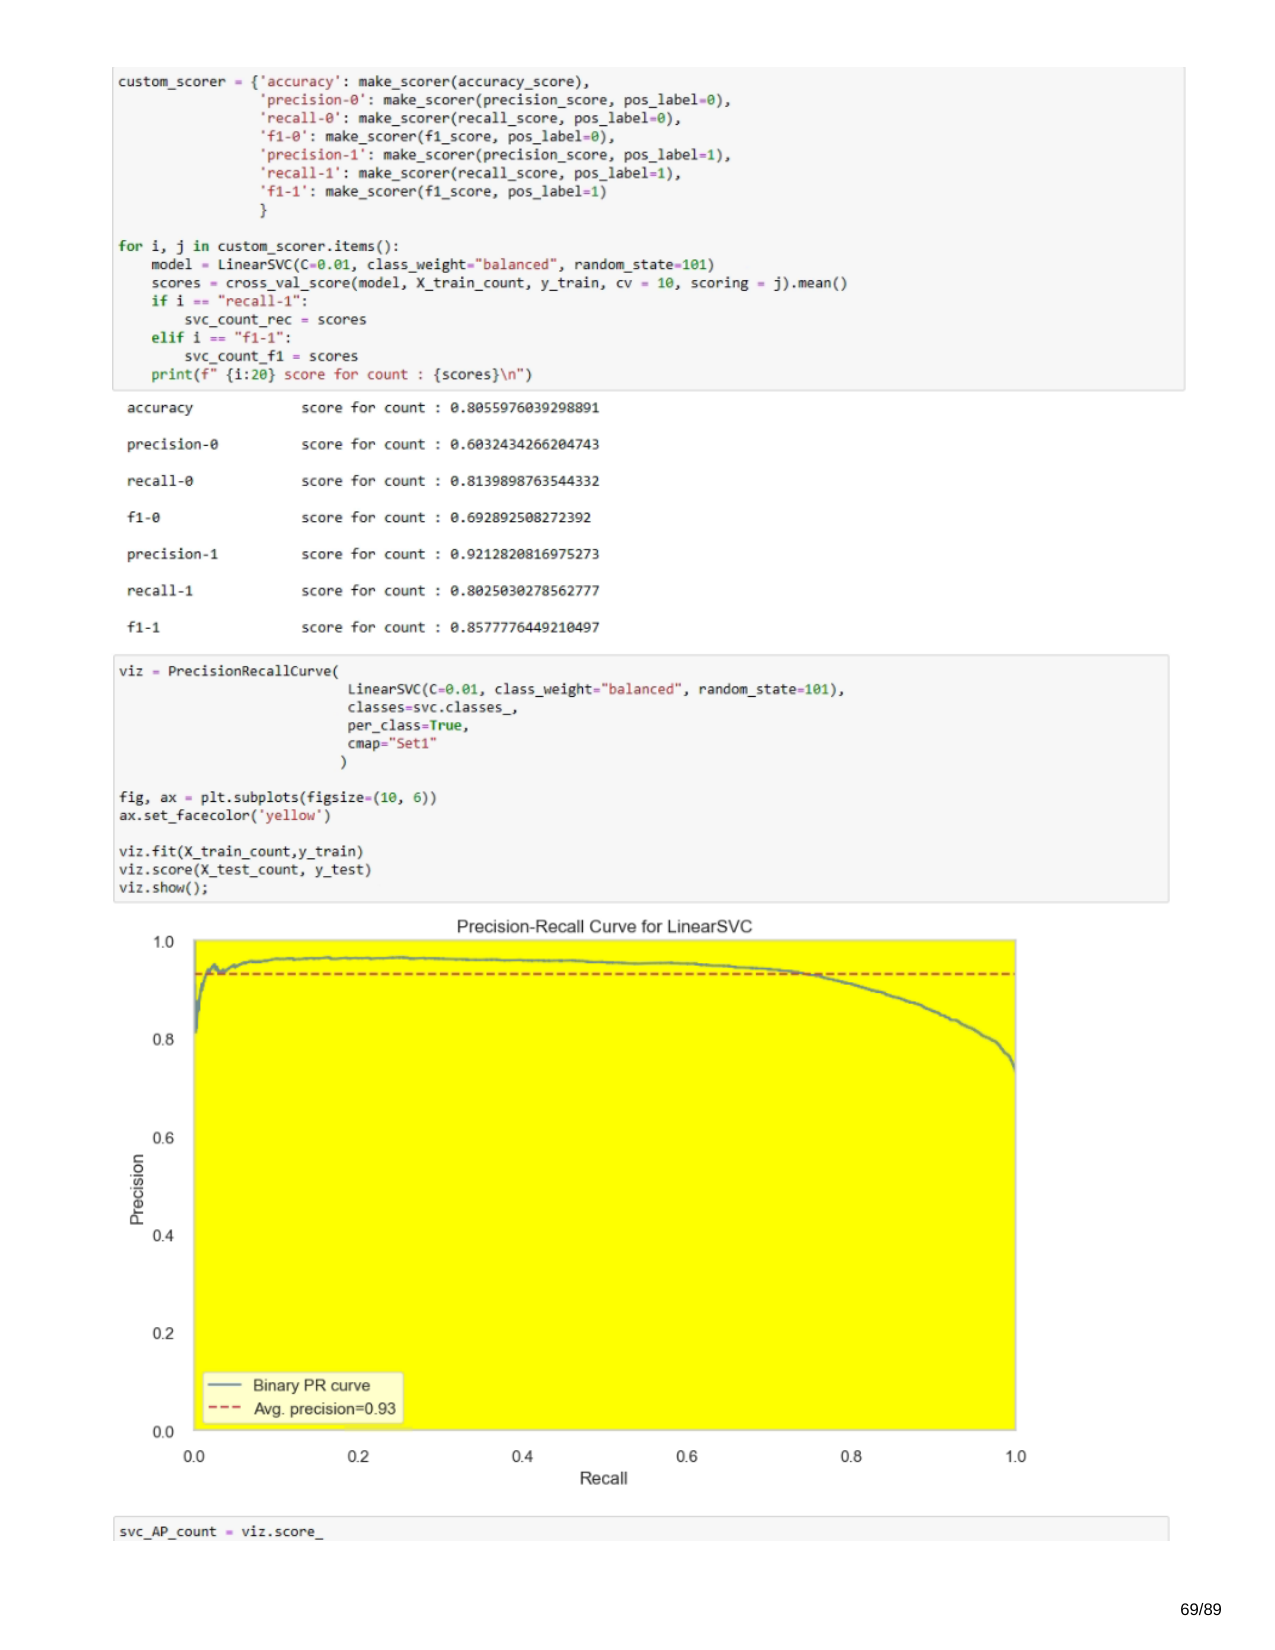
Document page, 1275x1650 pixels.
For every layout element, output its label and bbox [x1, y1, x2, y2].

picture [111, 67, 1187, 652]
picture [111, 653, 1171, 1541]
